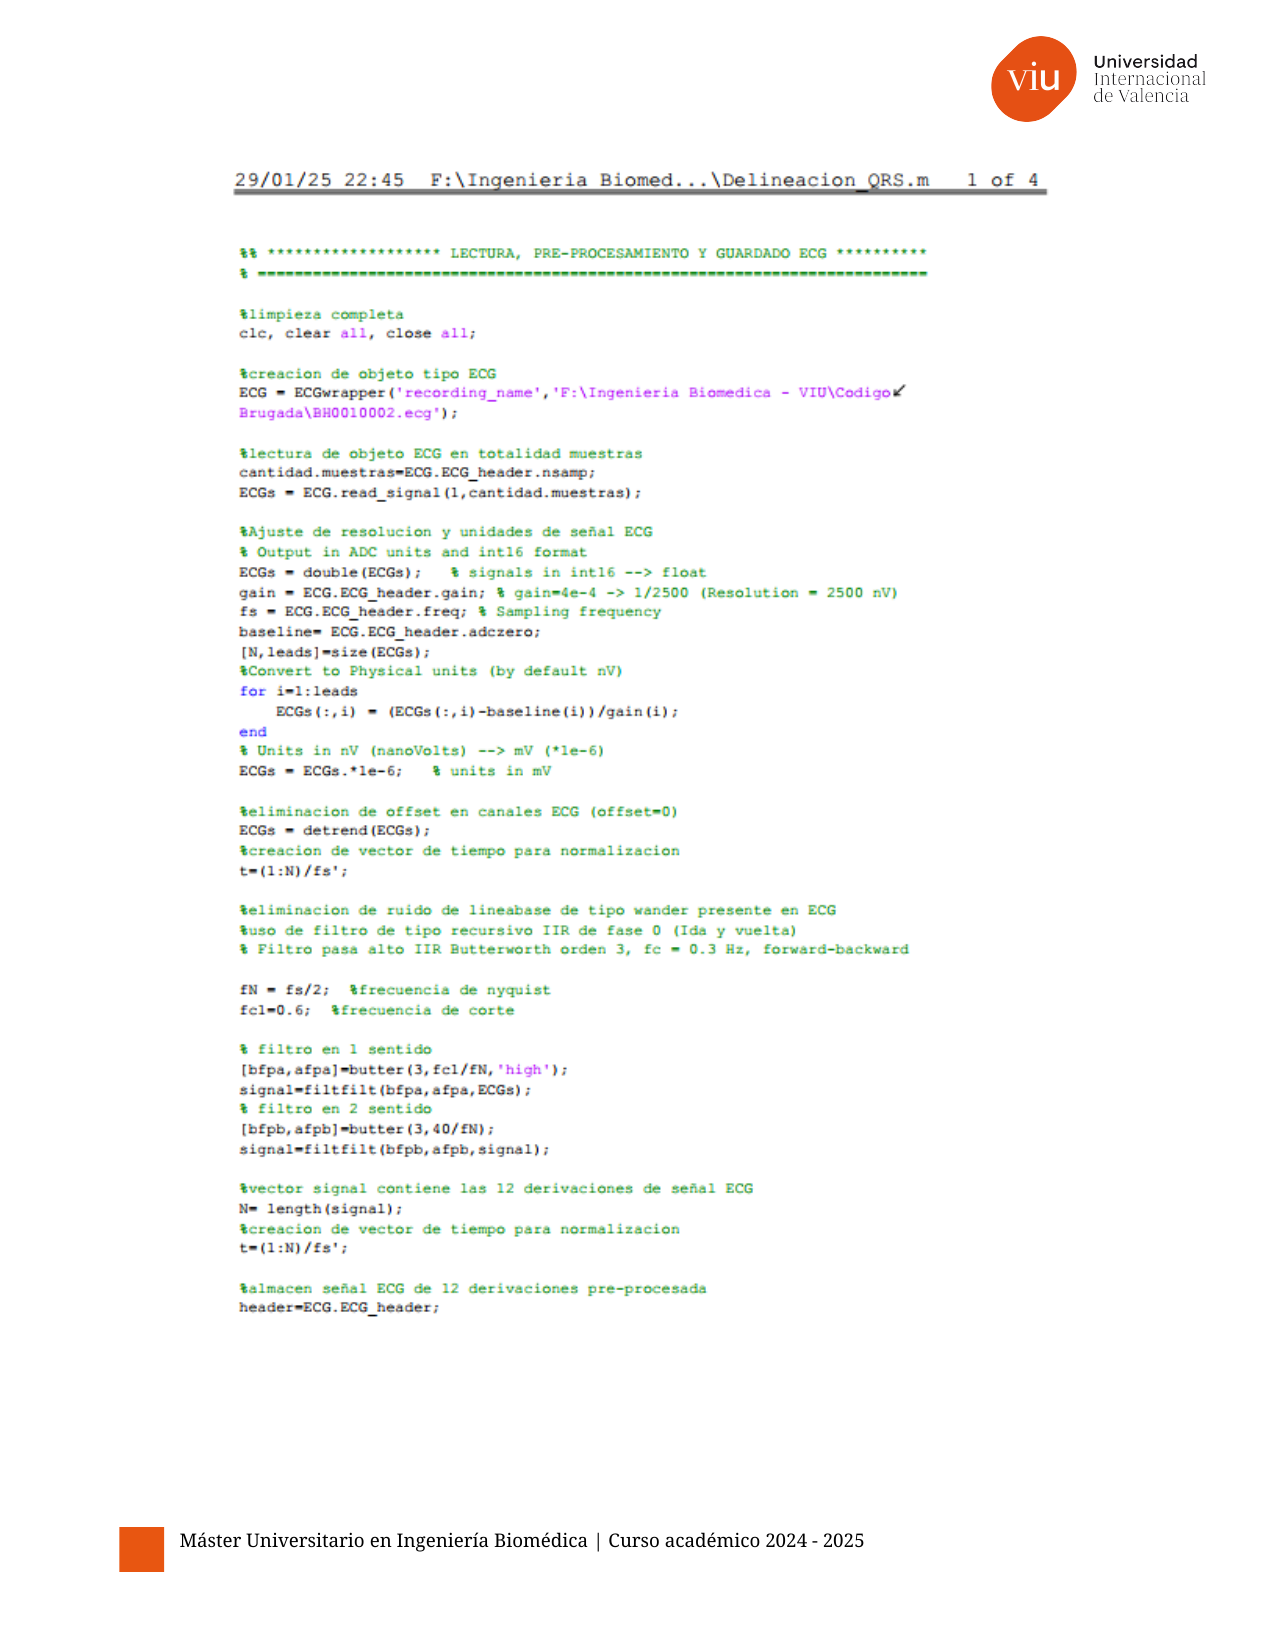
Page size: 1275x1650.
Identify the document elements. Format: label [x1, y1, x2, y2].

picture [991, 36, 1206, 122]
picture [218, 147, 1072, 1351]
